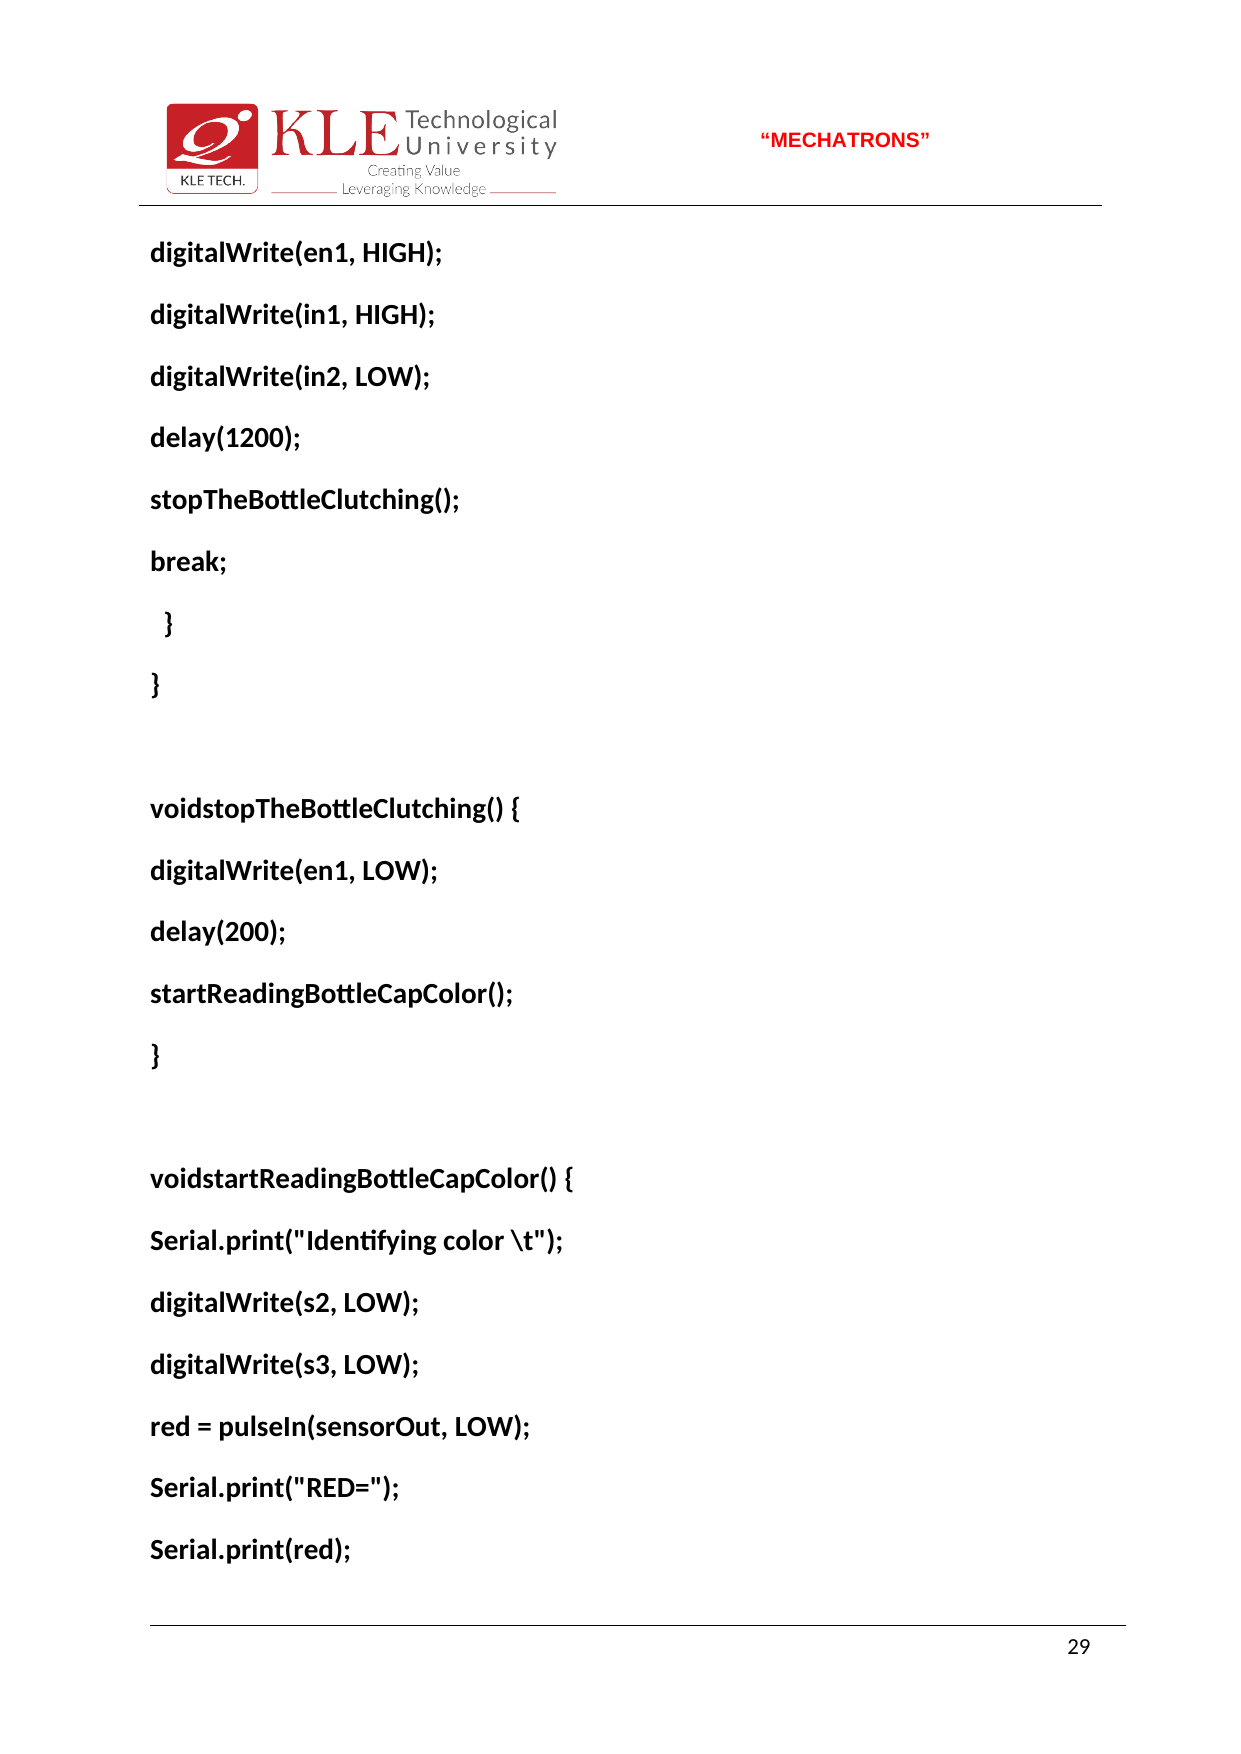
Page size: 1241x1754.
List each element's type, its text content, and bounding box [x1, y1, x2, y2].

text delay(1200); [150, 419, 1090, 455]
text digitalWrite(s3, LOW); [150, 1346, 1090, 1382]
text voidstartReadingBottleCapColor() { [150, 1161, 1090, 1196]
text } [150, 1037, 1090, 1073]
text Serial.print("Identifying color \t"); [150, 1222, 1090, 1258]
text Serial.print(red); [150, 1531, 1090, 1567]
text startReadingBottleCapColor(); [150, 975, 1090, 1011]
text Serial.print("RED="); [150, 1469, 1090, 1505]
picture [166, 98, 561, 198]
text voidstopTheBottleClutching() { [150, 790, 1090, 826]
text red = pulseIn(sensorOut, LOW); [150, 1408, 1090, 1443]
text digitalWrite(in2, LOW); [150, 358, 1090, 393]
text digitalWrite(in1, HIGH); [150, 296, 1090, 331]
text digitalWrite(en1, HIGH); [150, 234, 1090, 270]
text delay(200); [150, 913, 1090, 949]
text } [150, 605, 1090, 640]
text break; [150, 543, 1090, 578]
text stopTheBottleClutching(); [150, 481, 1090, 517]
text digitalWrite(s2, LOW); [150, 1284, 1090, 1320]
text } [150, 666, 1090, 702]
text digitalWrite(en1, LOW); [150, 852, 1090, 887]
